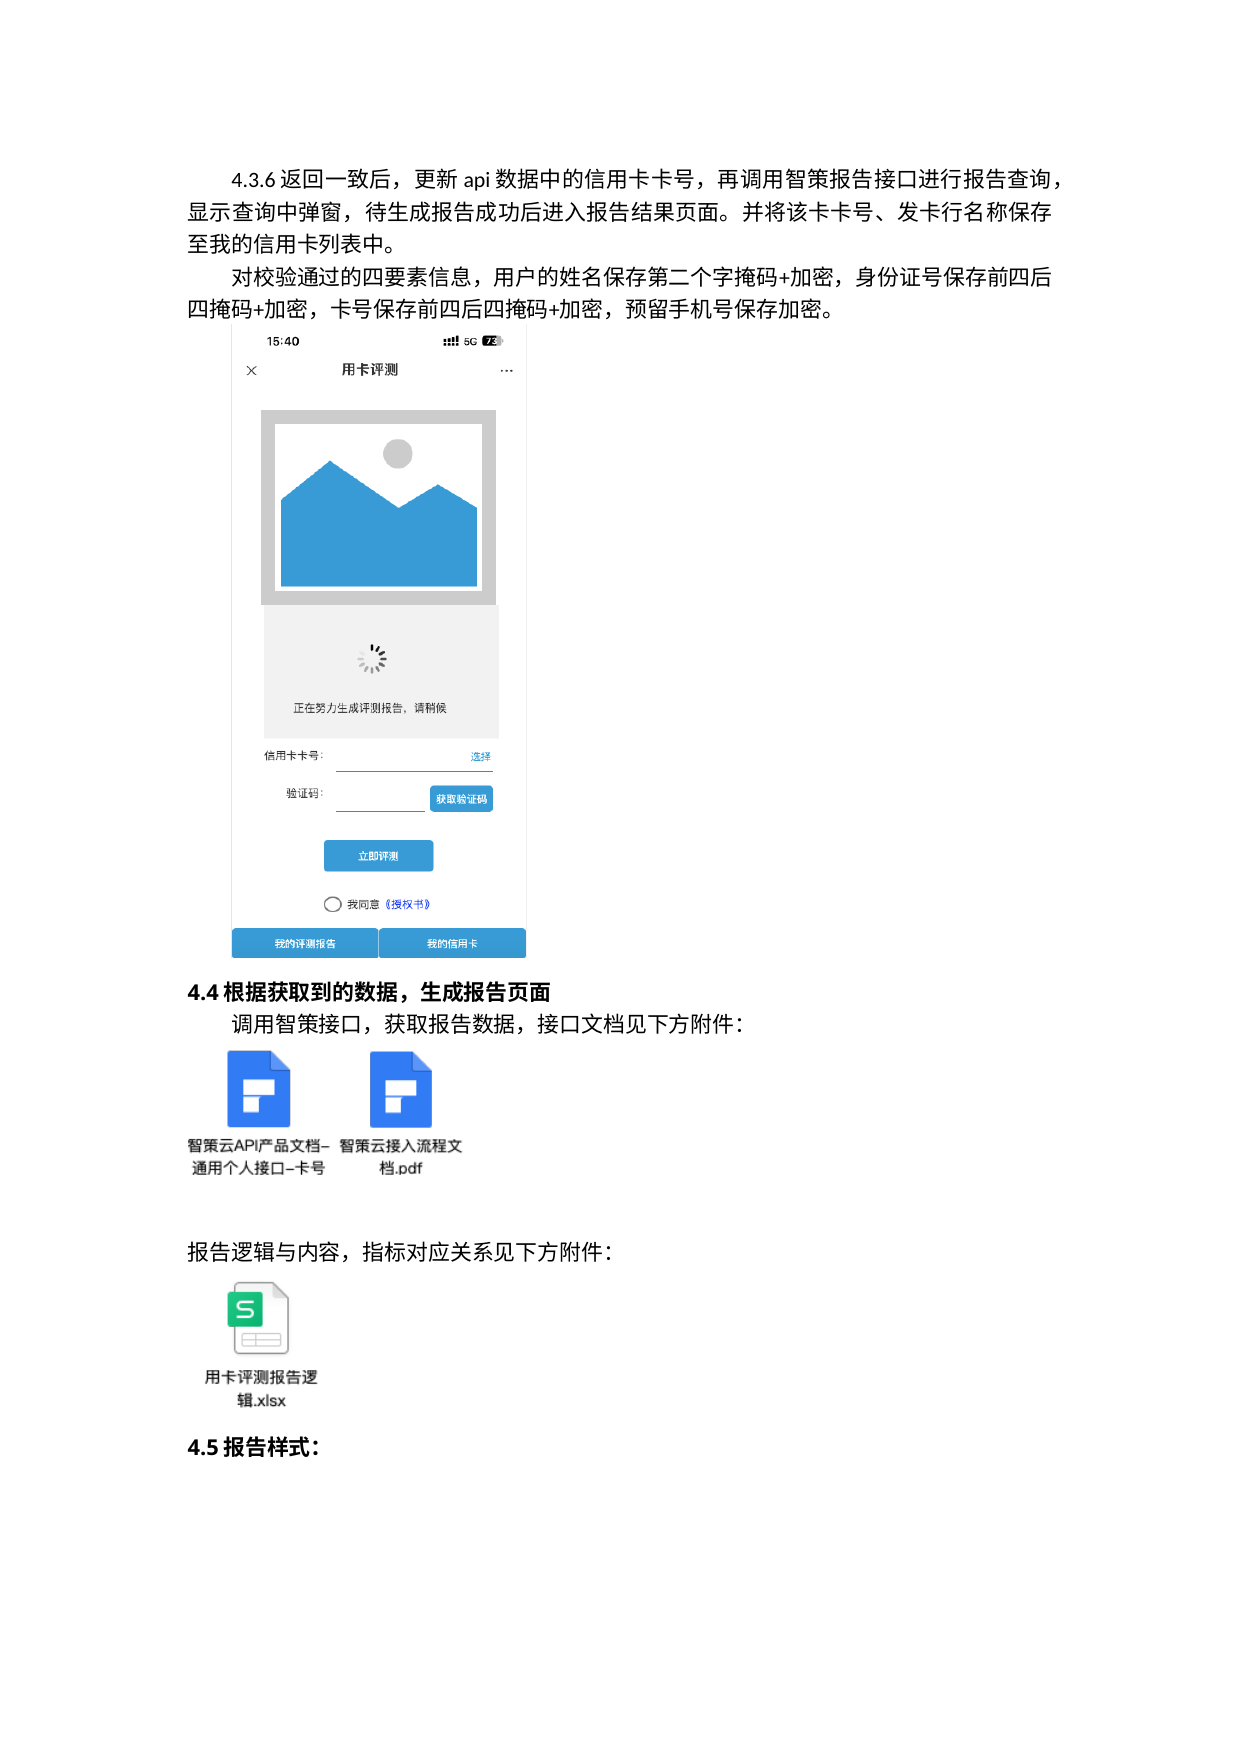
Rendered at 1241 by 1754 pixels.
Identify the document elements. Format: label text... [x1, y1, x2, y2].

text 调用智策接口，获取报告数据，接口文档见下方附件： [187, 1007, 1053, 1039]
text 4.3.6返回一致后，更新api数据中的信用卡卡号，再调用智策报告接口进行报告查询，显示查询中弹窗，待生成报告成功后进入报告结果页面。并将该卡卡号、发卡行名称保存至我的信用卡列表中。 [187, 162, 1053, 259]
text 4.4根据获取到的数据，生成报告页面 [187, 974, 1053, 1007]
text 报告逻辑与内容，指标对应关系见下方附件： [187, 1234, 1053, 1267]
text 对校验通过的四要素信息，用户的姓名保存第二个字掩码+加密，身份证号保存前四后四掩码+加密，卡号保存前四后四掩码+加密，预留手机号保存加密。 [187, 259, 1053, 324]
picture [231, 324, 527, 958]
picture [187, 1039, 472, 1182]
text 4.5报告样式： [187, 1429, 1053, 1462]
picture [187, 1266, 335, 1415]
